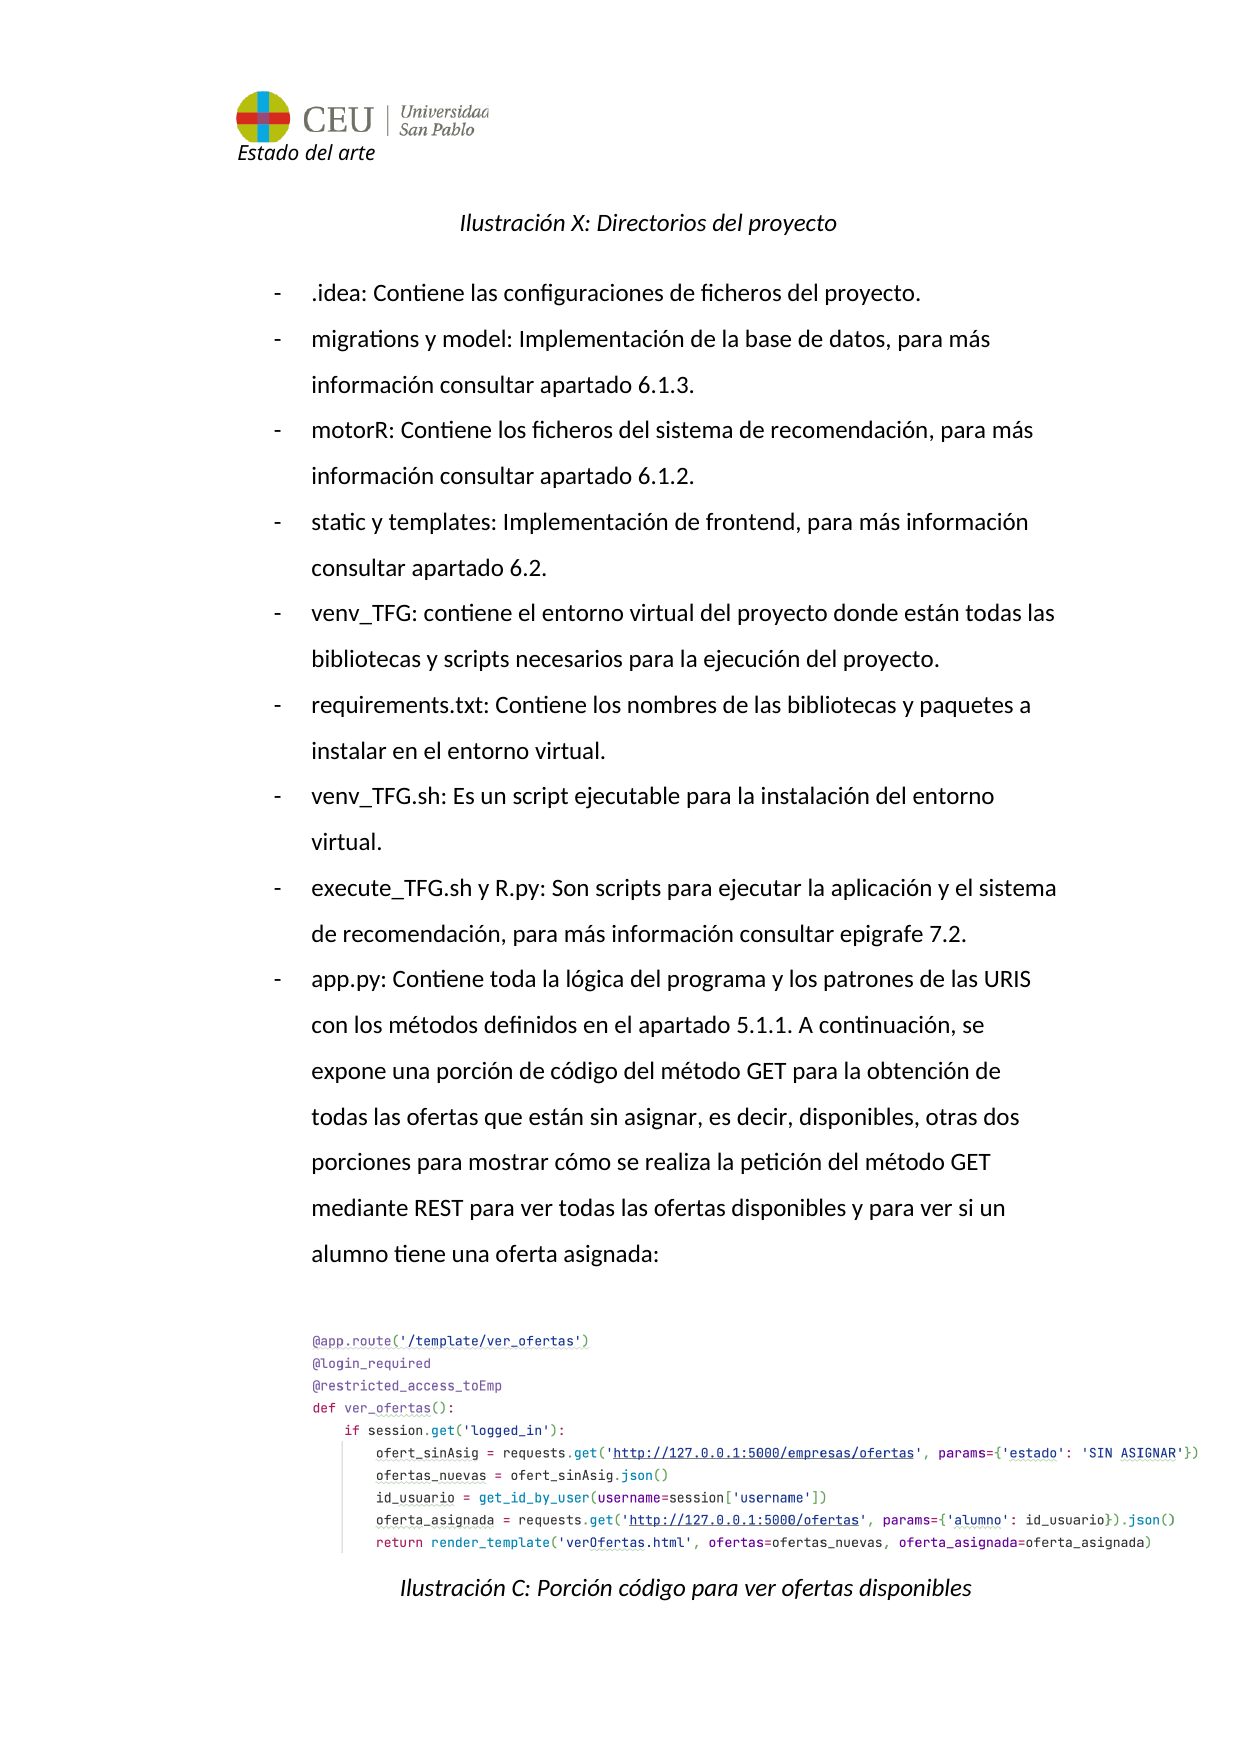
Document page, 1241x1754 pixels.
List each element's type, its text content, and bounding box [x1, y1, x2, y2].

list venv_TFG.sh: Es un script ejecutable para la instalación del entorno virtual. [274, 781, 1063, 857]
list venv_TFG: contiene el entorno virtual del proyecto donde están todas las bibliotecas y scripts necesarios para la ejecución del proyecto. [274, 598, 1063, 674]
list static y templates: Implementación de frontend, para más información consultar apartado 6.2. [274, 506, 1063, 582]
text Ilustración X: Directorios del proyecto [236, 207, 1063, 237]
list Ilustración C: Porción código para ver ofertas disponibles [311, 1572, 1063, 1602]
picture [311, 1329, 1204, 1557]
list motorR: Contiene los ficheros del sistema de recomendación, para más información consultar apartado 6.1.2. [274, 415, 1063, 491]
list migrations y model: Implementación de la base de datos, para más información consultar apartado 6.1.3. [274, 323, 1063, 399]
list execute_TFG.sh y R.py: Son scripts para ejecutar la aplicación y el sistema de recomendación, para más información consultar epigrafe 7.2. [274, 872, 1063, 948]
list .idea: Contiene las configuraciones de ficheros del proyecto. [274, 277, 1063, 308]
picture [235, 89, 489, 143]
list app.py: Contiene toda la lógica del programa y los patrones de las URIS con los métodos definidos en el apartado 5.1.1. A continuación, se expone una porción de código del método GET para la obtención de todas las ofertas que están sin asignar, es decir, disponibles, otras dos porciones para mostrar cómo se realiza la petición del método GET mediante REST para ver todas las ofertas disponibles y para ver si un alumno tiene una oferta asignada: [274, 963, 1063, 1268]
list requirements.txt: Contiene los nombres de las bibliotecas y paquetes a instalar en el entorno virtual. [274, 689, 1063, 765]
